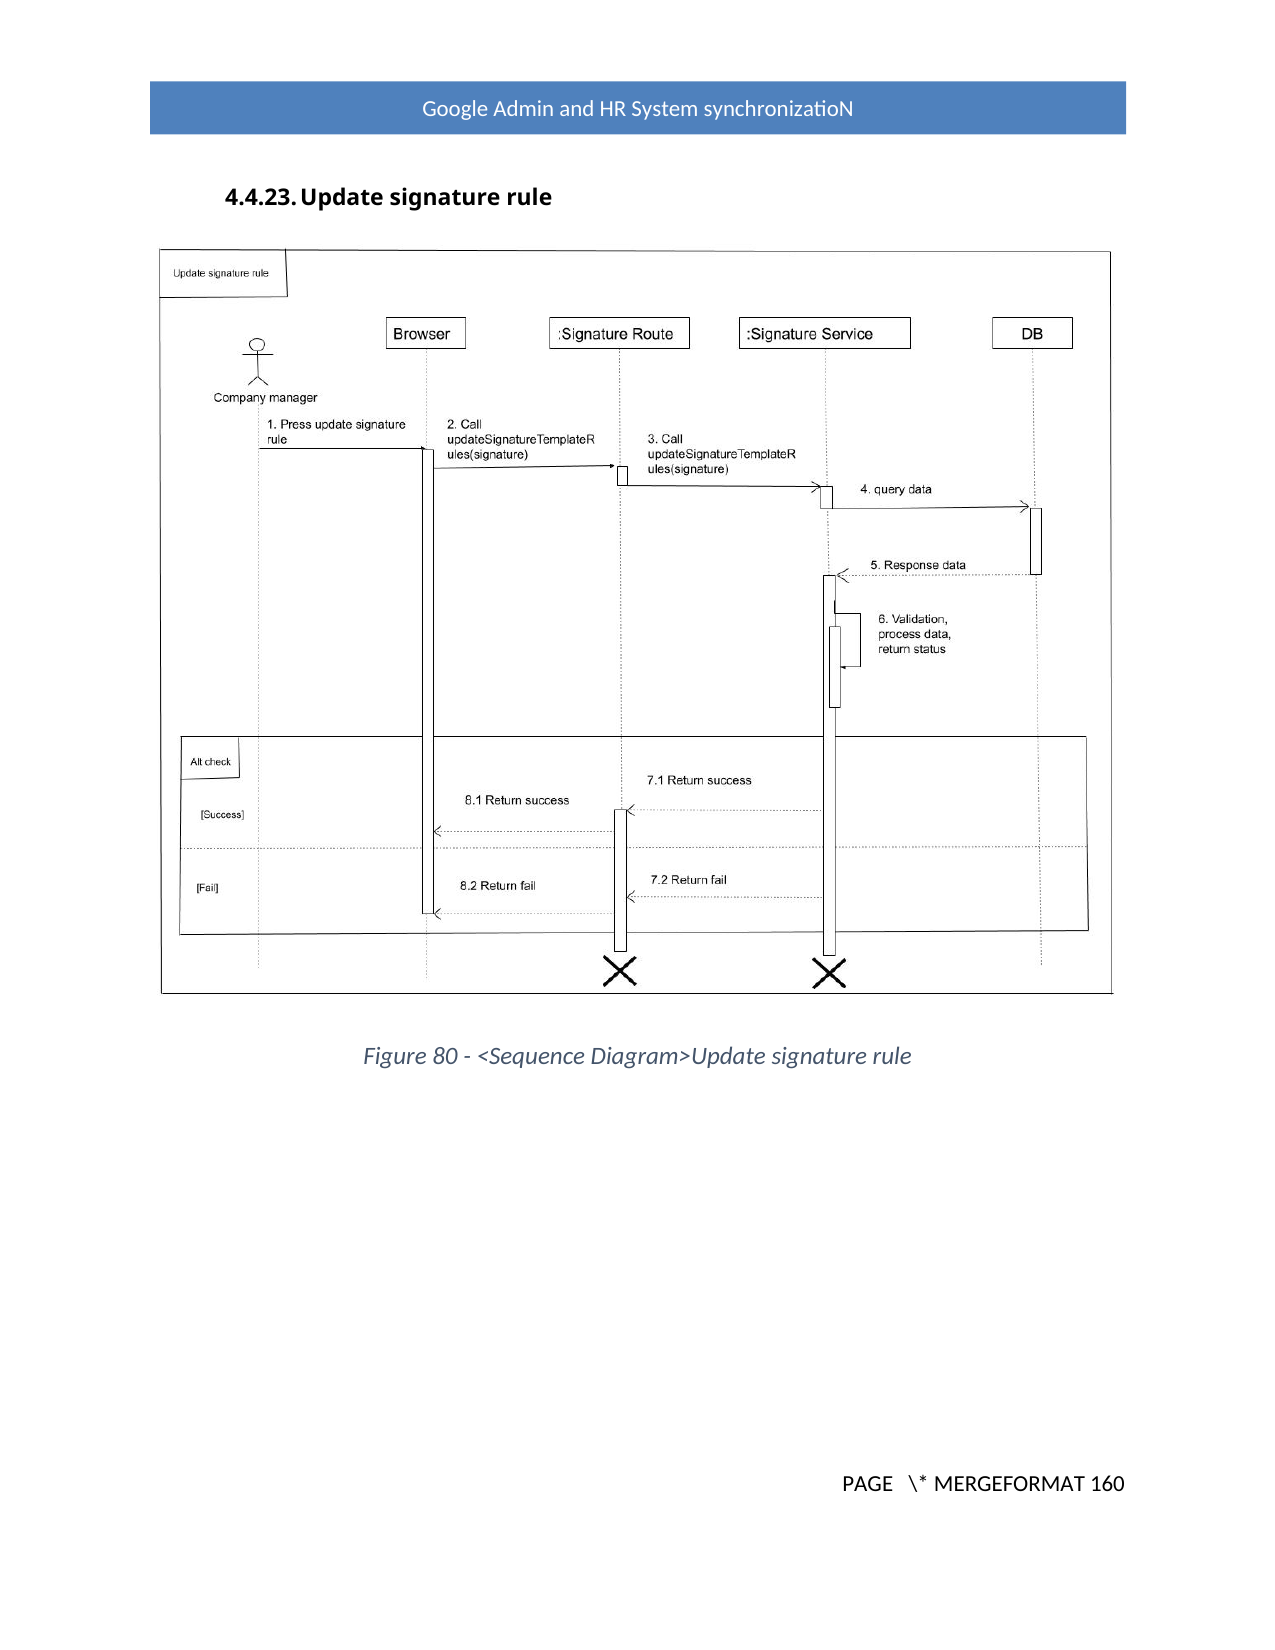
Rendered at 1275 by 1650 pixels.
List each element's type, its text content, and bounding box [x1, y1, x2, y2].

picture [150, 237, 1125, 1007]
subtitle Update signature rule [225, 181, 1125, 212]
text Figure 80 - <Sequence Diagram>Update signature rule [150, 1040, 1125, 1071]
